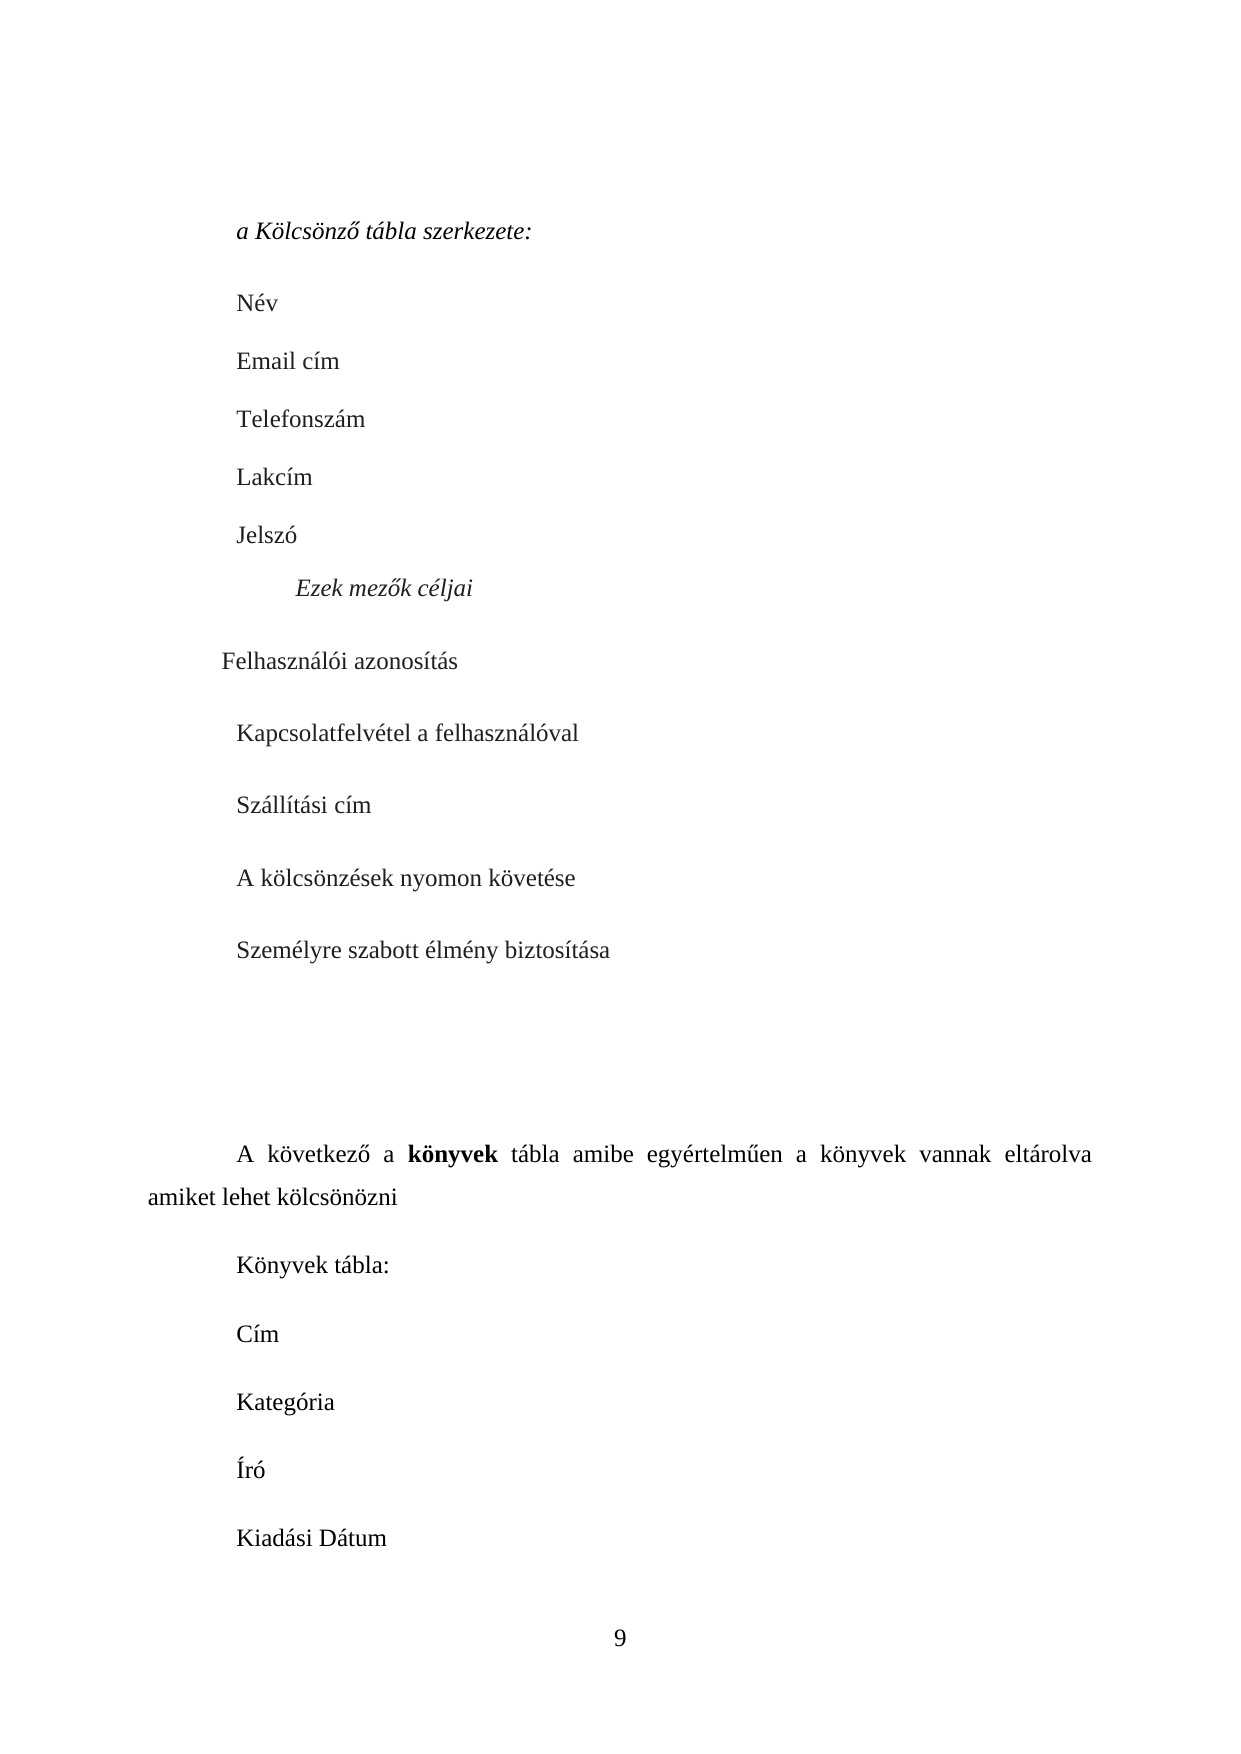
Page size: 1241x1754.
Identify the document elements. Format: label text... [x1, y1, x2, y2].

text Ezek mezők céljai [148, 573, 1093, 602]
text Személyre szabott élmény biztosítása [148, 935, 1093, 964]
text Email cím [148, 346, 1093, 375]
text Cím [148, 1319, 1093, 1347]
text Név [148, 288, 1093, 317]
text Író [148, 1455, 1093, 1484]
text Könyvek tábla: [148, 1251, 1093, 1279]
text A kölcsönzések nyomon követése [148, 863, 1093, 891]
text A következő a könyvek tábla amibe egyértelműen a könyvek vannak eltárolva amiket lehet kölcsönözni [148, 1139, 1093, 1211]
text a Kölcsönző tábla szerkezete: [148, 216, 1093, 244]
text Kapcsolatfelvétel a felhasználóval [148, 718, 1093, 747]
text Kiadási Dátum [148, 1523, 1093, 1552]
text Lakcím [148, 462, 1093, 491]
text Felhasználói azonosítás [148, 646, 1093, 674]
text Telefonszám [148, 404, 1093, 433]
text Szállítási cím [148, 790, 1093, 819]
text Kategória [148, 1387, 1093, 1416]
text Jelszó [148, 520, 1093, 548]
